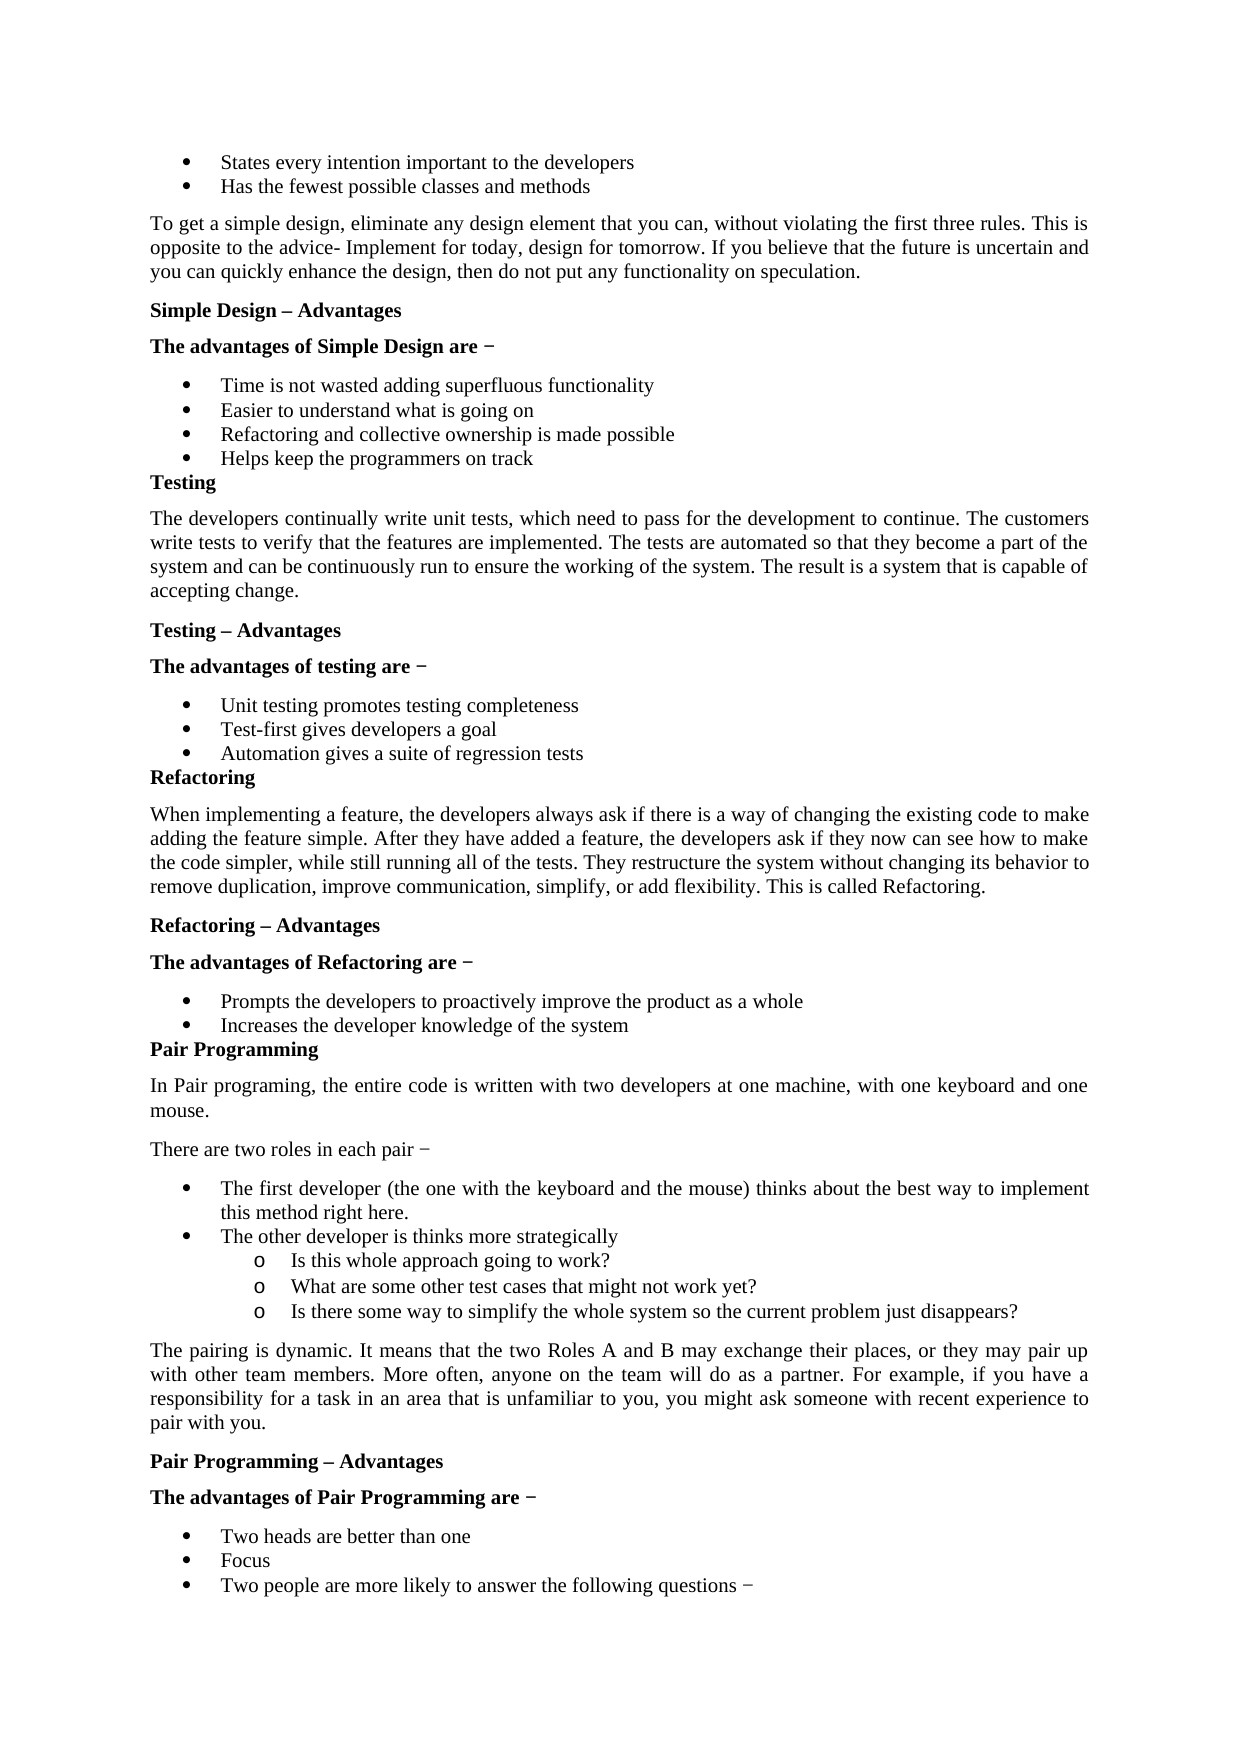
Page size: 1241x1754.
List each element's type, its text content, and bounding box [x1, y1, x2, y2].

list Automation gives a suite of regression tests [183, 741, 1090, 765]
text The advantages of testing are − [150, 654, 1090, 678]
subtitle Pair Programming [150, 1037, 1090, 1061]
list What are some other test cases that might not work yet? [253, 1273, 1090, 1299]
list Focus [183, 1548, 1090, 1572]
list The first developer (the one with the keyboard and the mouse) thinks about the best way to implement this method right here. [183, 1176, 1090, 1224]
text In Pair programing, the entire code is written with two developers at one machine, with one keyboard and one mouse. [150, 1073, 1090, 1122]
text When implementing a feature, the developers always ask if there is a way of changing the existing code to make adding the feature simple. After they have added a feature, the developers ask if they now can see how to make the code simpler, while still running all of the tests. They restructure the system without changing its behavior to remove duplication, improve communication, simplify, or add flexibility. This is called Refactoring. [150, 802, 1090, 898]
list States every intention important to the developers [183, 150, 1090, 174]
text There are two roles in each pair − [150, 1137, 1090, 1161]
list Is this whole approach going to work? [253, 1248, 1090, 1273]
text The developers continually write unit tests, which need to pass for the development to continue. The customers write tests to verify that the features are implemented. The tests are automated so that they become a part of the system and can be continuously run to ensure the working of the system. The result is a system that is capable of accepting change. [150, 506, 1090, 602]
text To get a simple design, eliminate any design element that you can, without violating the first three rules. This is opposite to the advice- Implement for today, design for tomorrow. If you believe that the future is uncertain and you can quickly enhance the design, then do not put any functionality on speculation. [150, 211, 1090, 283]
subtitle Simple Design – Advantages [150, 298, 1090, 322]
list Easier to understand what is going on [183, 397, 1090, 422]
text The pairing is dynamic. It means that the two Roles A and B may exchange their places, or they may pair up with other team members. More often, anyone on the team will do as a partner. For example, if you have a responsibility for a task in an area that is unfamiliar to you, you might ask someone with recent experience to pair with you. [150, 1337, 1090, 1434]
list Time is not wasted adding superfluous functionality [183, 373, 1090, 397]
list Has the fewest possible classes and methods [183, 174, 1090, 198]
text The advantages of Pair Programming are − [150, 1485, 1090, 1509]
list Is there some way to simplify the whole system so the current problem just disappears? [253, 1299, 1090, 1325]
text The advantages of Refactoring are − [150, 950, 1090, 974]
subtitle Refactoring – Advantages [150, 913, 1090, 937]
list Test-first gives developers a goal [183, 717, 1090, 741]
list The other developer is thinks more strategically [183, 1224, 1090, 1248]
subtitle Testing – Advantages [150, 617, 1090, 642]
list Prompts the developers to proactively improve the product as a whole [183, 989, 1090, 1013]
list Increases the developer knowledge of the system [183, 1013, 1090, 1037]
text The advantages of Simple Design are − [150, 334, 1090, 358]
subtitle Pair Programming – Advantages [150, 1449, 1090, 1473]
list Unit testing promotes testing completeness [183, 693, 1090, 717]
subtitle Testing [150, 470, 1090, 494]
list Two heads are better than one [183, 1524, 1090, 1548]
list Helps keep the programmers on track [183, 446, 1090, 470]
list Refactoring and collective ownership is made possible [183, 422, 1090, 446]
list Two people are more likely to answer the following questions − [183, 1572, 1090, 1597]
subtitle Refactoring [150, 765, 1090, 789]
